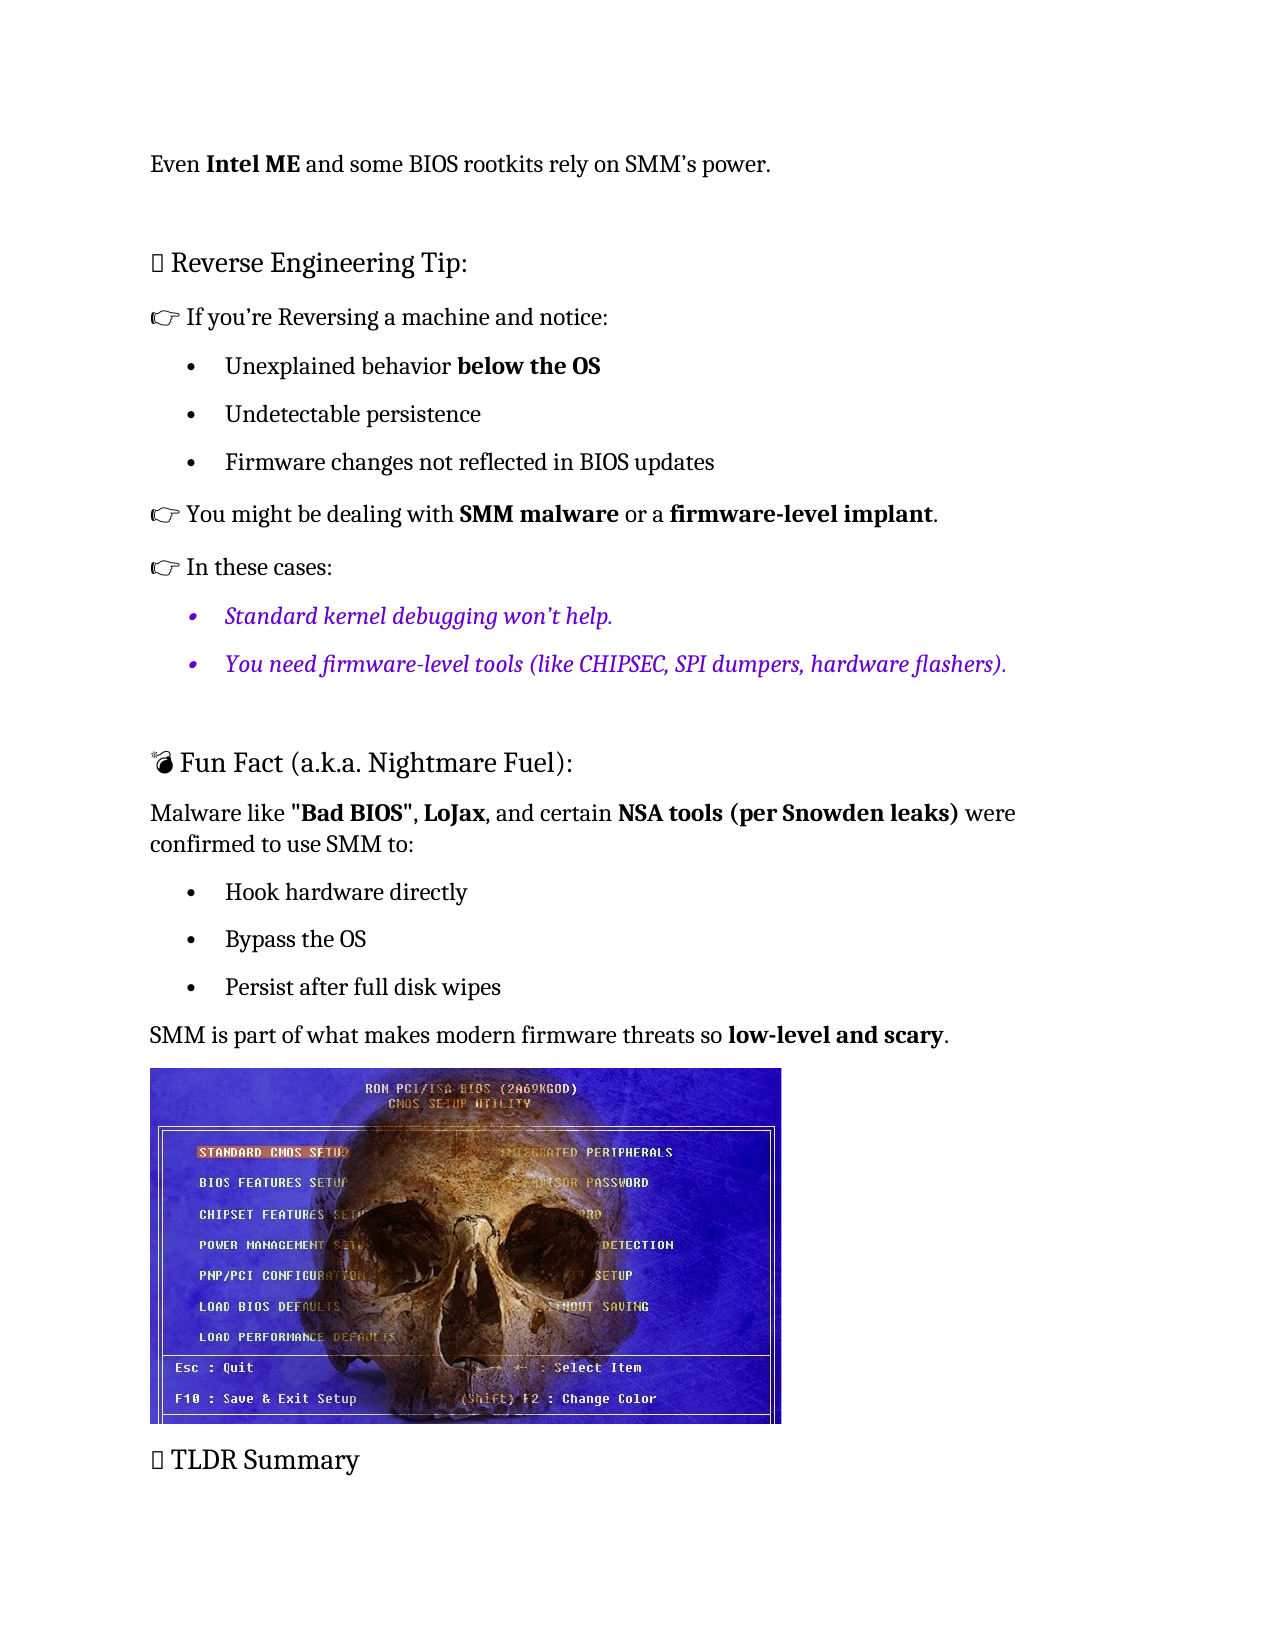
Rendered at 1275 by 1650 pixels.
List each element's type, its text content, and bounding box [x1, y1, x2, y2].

list Persist after full disk wipes [187, 973, 1125, 1002]
text 🧪 Reverse Engineering Tip: [150, 245, 1125, 279]
text Even Intel ME and some BIOS rootkits rely on SMM’s power. [150, 150, 1125, 179]
picture [150, 1068, 782, 1424]
list Bypass the OS [187, 925, 1125, 954]
list Firmware changes not reflected in BIOS updates [187, 448, 1125, 476]
text 👉 If you’re Reversing a machine and notice: [150, 299, 1125, 333]
text 🔐 TLDR Summary [150, 1443, 1125, 1477]
list Standard kernel debugging won’t help. [187, 602, 1125, 631]
text 👉 In these cases: [150, 549, 1125, 583]
text 💣 Fun Fact (a.k.a. Nightmare Fuel): [150, 745, 1125, 779]
text 👉 You might be dealing with SMM malware or a firmware-level implant. [150, 495, 1125, 529]
list Undetectable persistence [187, 400, 1125, 429]
list You need firmware-level tools (like CHIPSEC, SPI dumpers, hardware flashers). [187, 650, 1125, 679]
list Unexplained behavior below the OS [187, 352, 1125, 381]
list Hook hardware directly [187, 878, 1125, 906]
text SMM is part of what makes modern firmware threats so low-level and scary. [150, 1021, 1125, 1049]
text Malware like "Bad BIOS", LoJax, and certain NSA tools (per Snowden leaks) were confirmed to use SMM to: [150, 799, 1125, 859]
